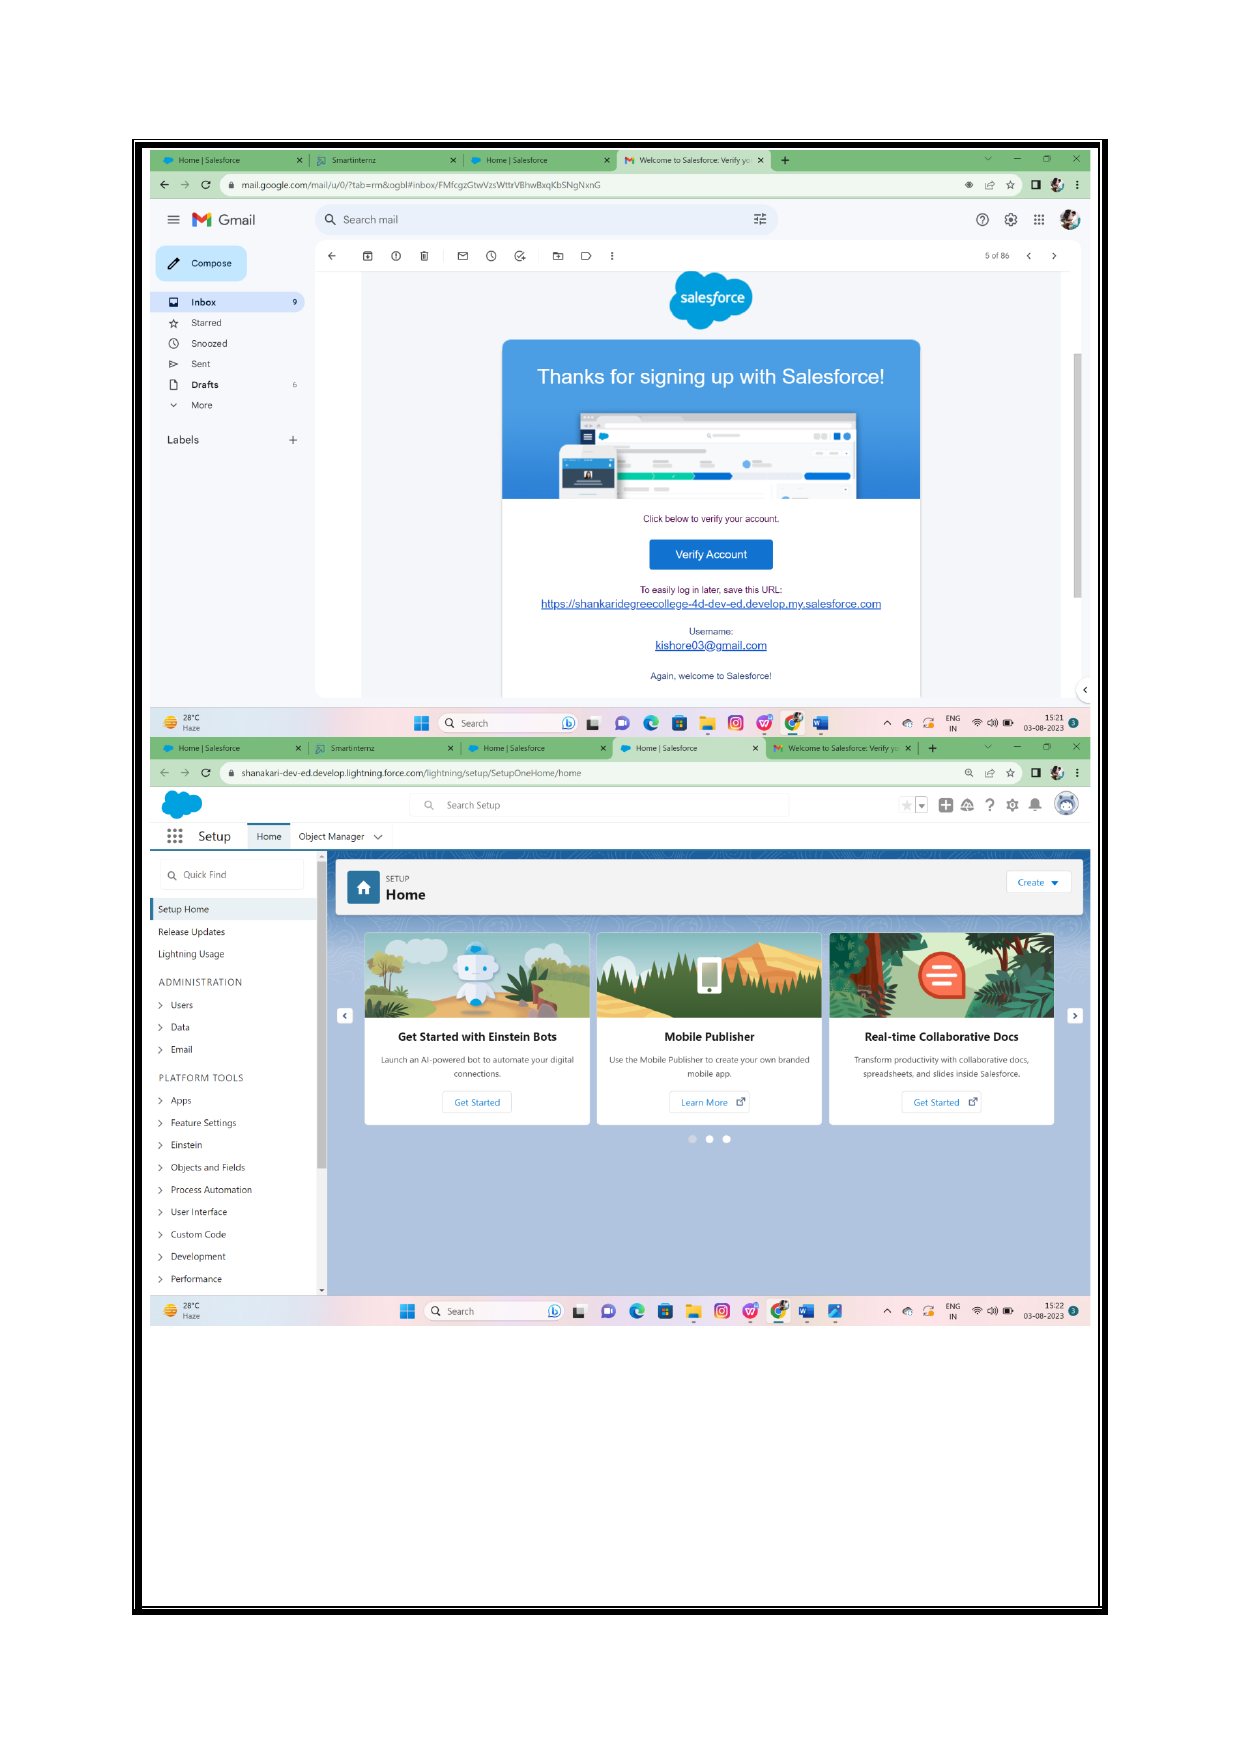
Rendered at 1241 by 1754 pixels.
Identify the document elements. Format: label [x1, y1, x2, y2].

picture [150, 150, 1091, 1326]
